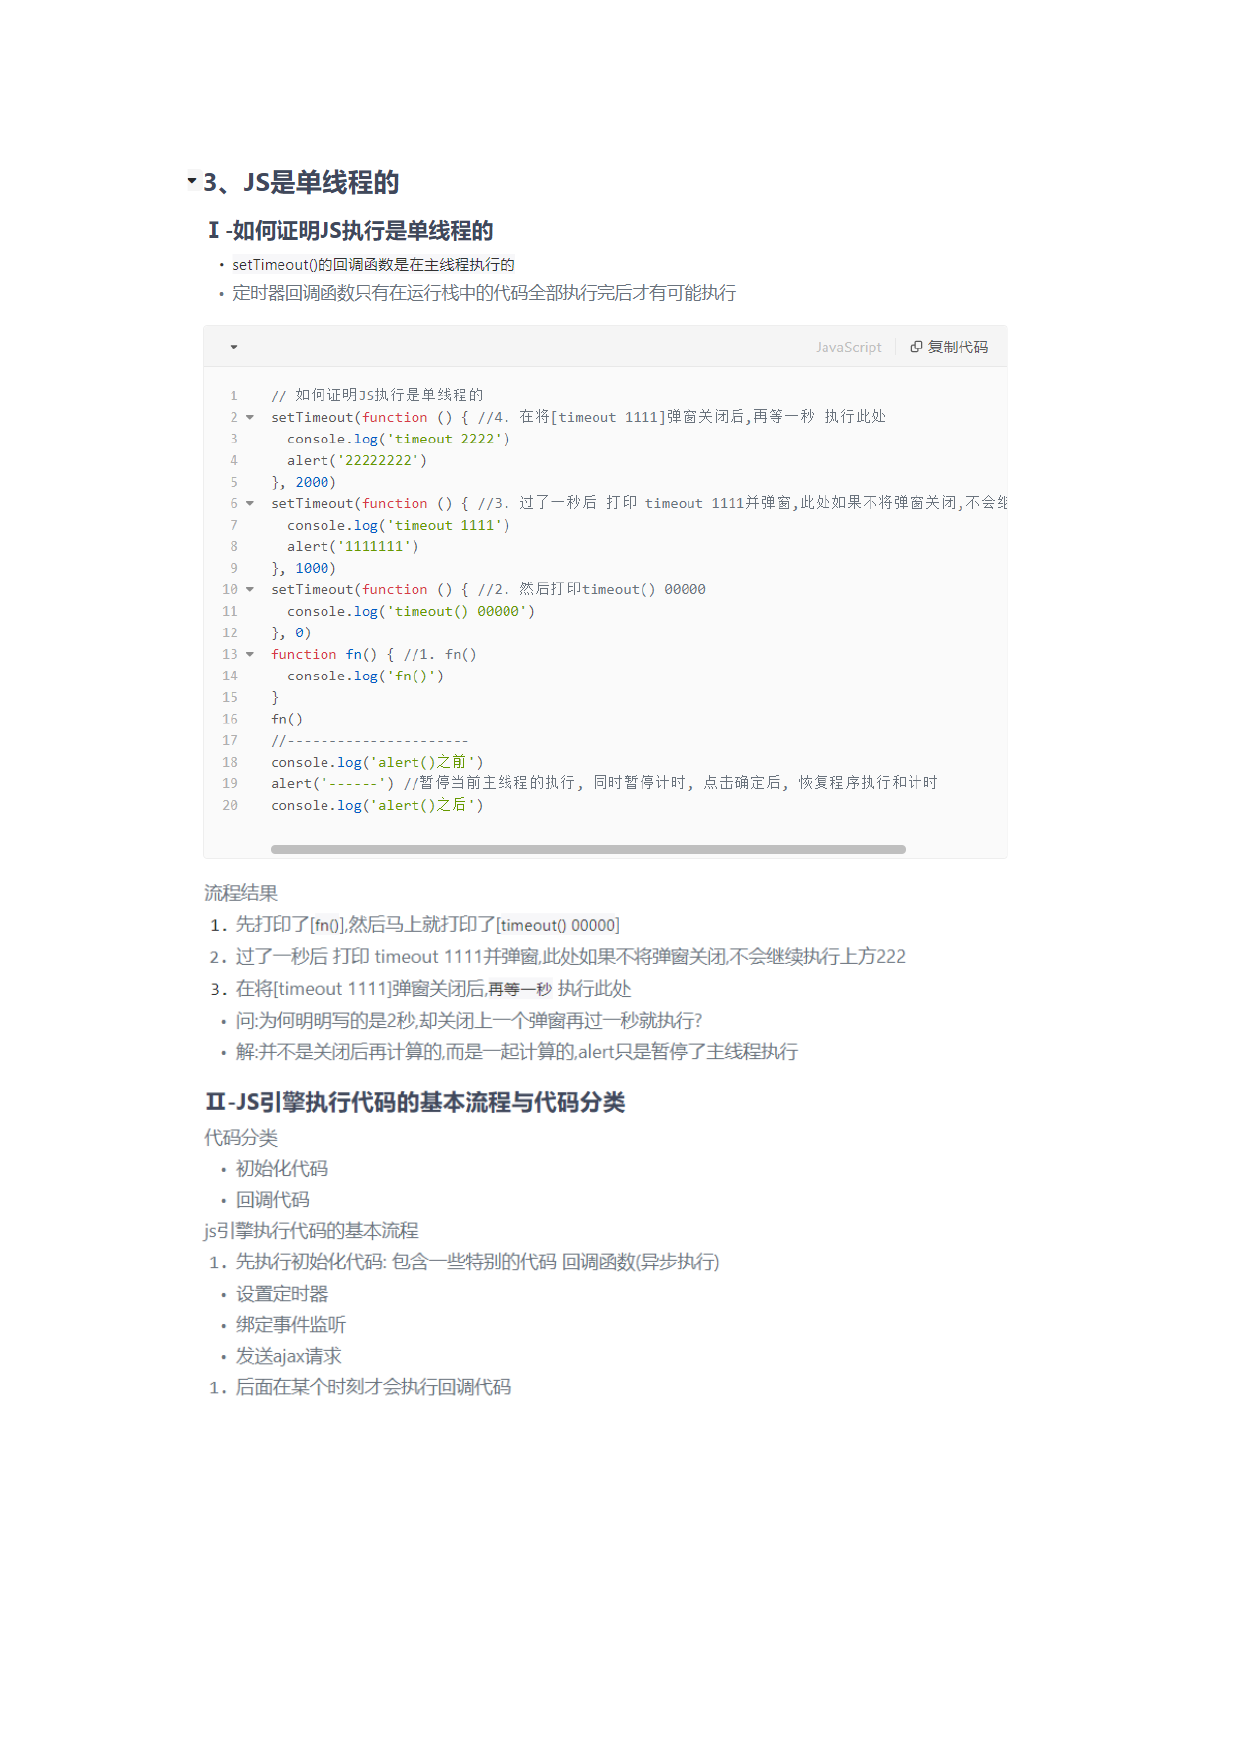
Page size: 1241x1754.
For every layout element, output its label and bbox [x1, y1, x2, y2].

picture [187, 877, 1053, 1413]
picture [187, 162, 1053, 864]
